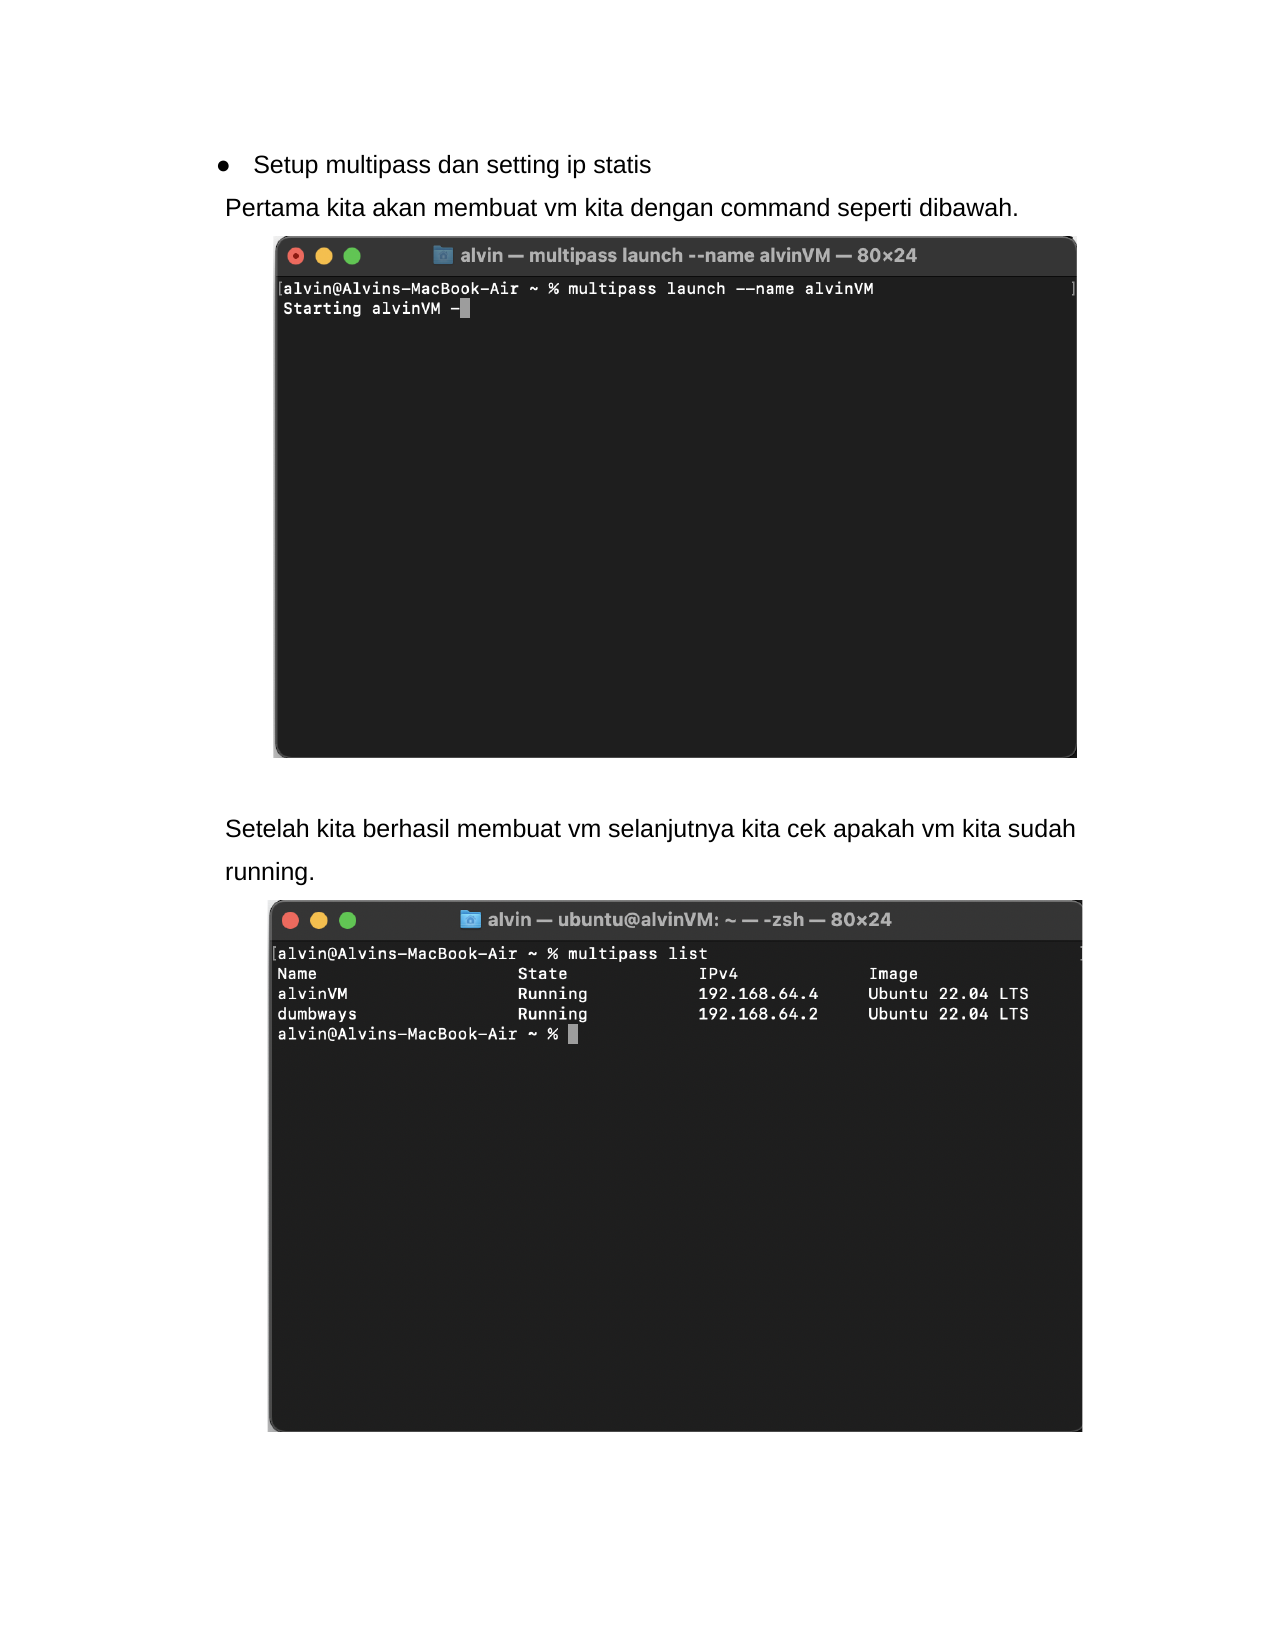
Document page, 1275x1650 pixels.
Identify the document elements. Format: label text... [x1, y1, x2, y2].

picture [267, 900, 1083, 1432]
text Pertama kita akan membuat vm kita dengan command seperti dibawah. [225, 193, 1125, 222]
text Setelah kita berhasil membuat vm selanjutnya kita cek apakah vm kita sudah running. [225, 814, 1125, 886]
list Setup multipass dan setting ip statis [216, 150, 1125, 179]
picture [273, 236, 1077, 758]
